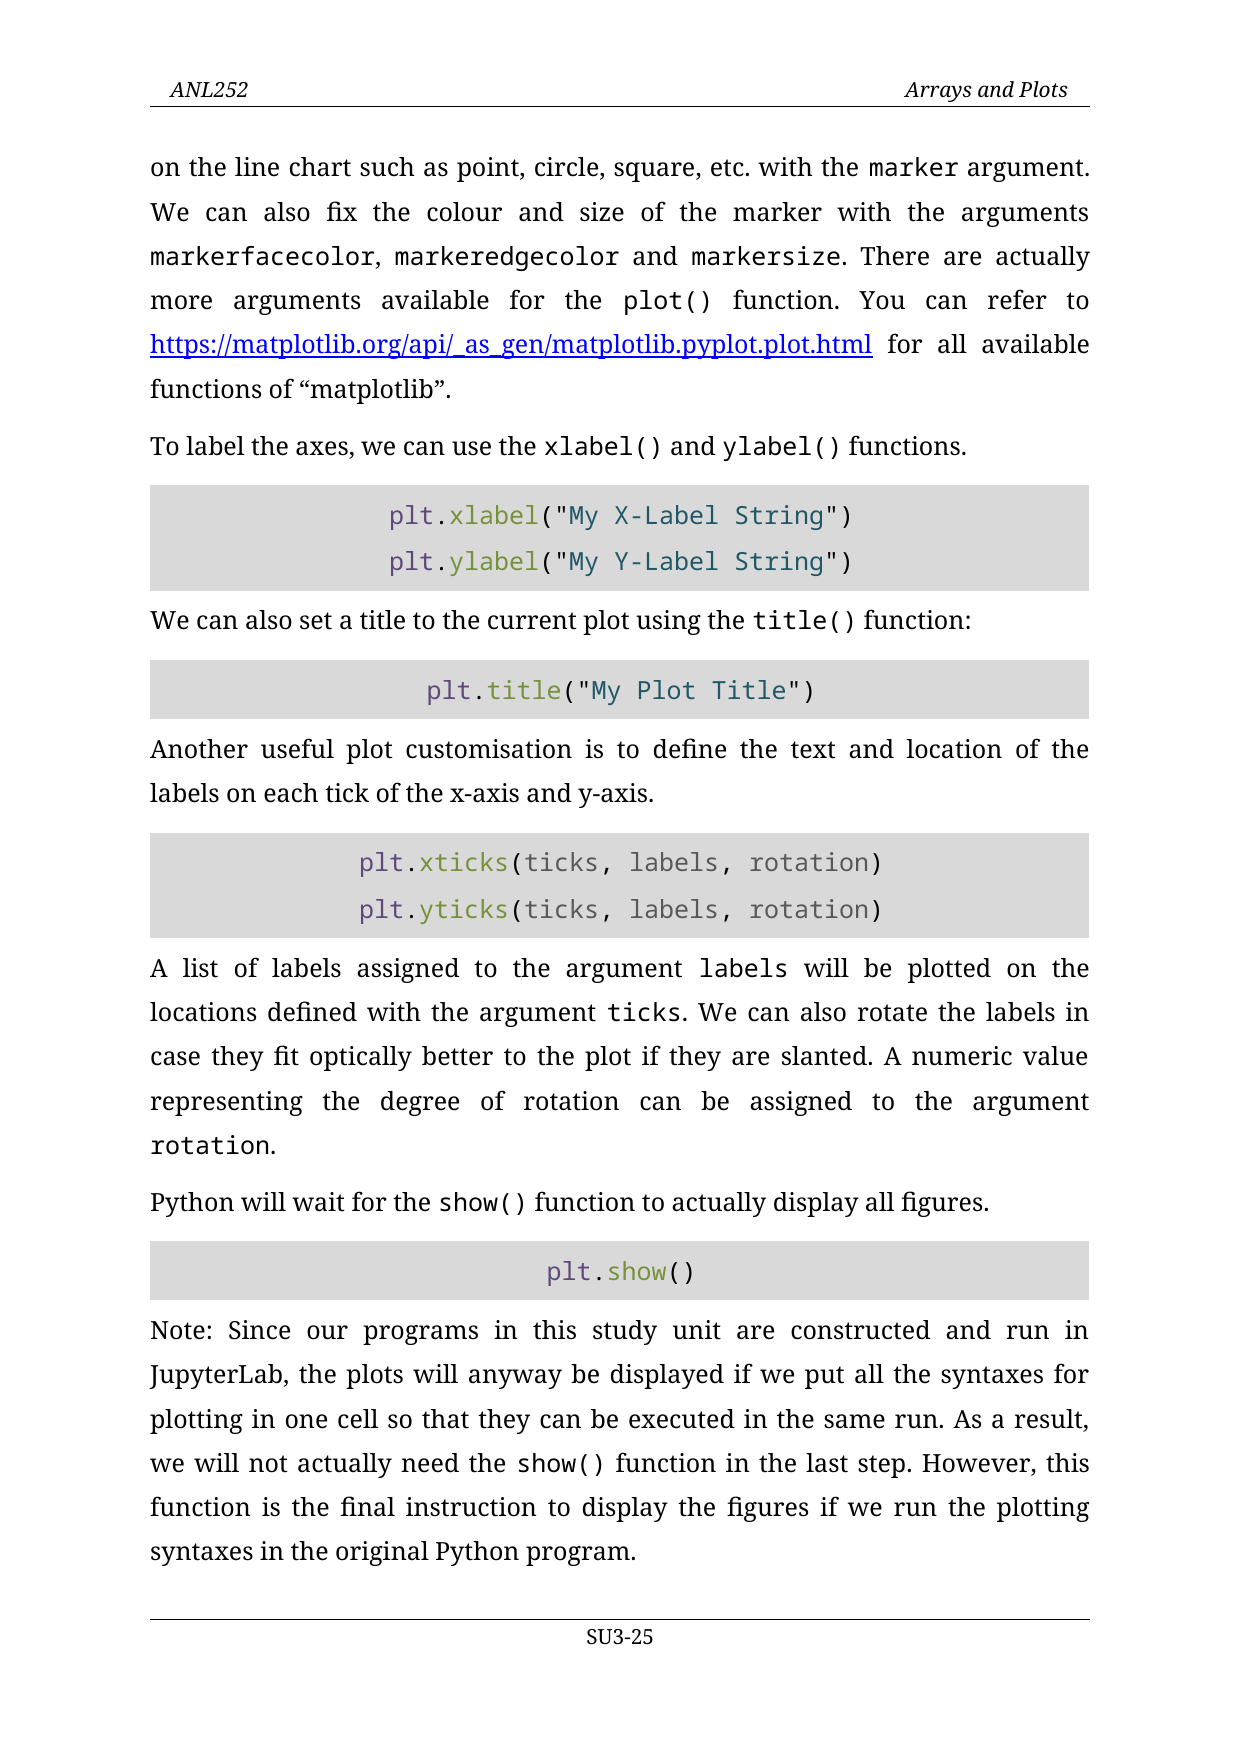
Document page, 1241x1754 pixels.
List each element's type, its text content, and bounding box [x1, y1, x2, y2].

text A list of labels assigned to the argument labels will be plotted on the locations defined with the argument ticks. We can also rotate the labels in case they fit optically better to the plot if they are slanted. A numeric value representing the degree of rotation can be assigned to the argument rotation. [150, 951, 1090, 1162]
table_header plt.show() [150, 1241, 1089, 1300]
table_header plt.xlabel("My X-Label String") plt.ylabel("My Y-Label String") [150, 485, 1089, 591]
text Python will wait for the show() function to actually display all figures. [150, 1184, 1090, 1218]
table_header plt.xticks(ticks, labels, rotation) plt.yticks(ticks, labels, rotation) [150, 833, 1089, 938]
table_header plt.title("My Plot Title") [150, 660, 1089, 719]
text We can also set a title to the current plot using the title() function: [150, 603, 1090, 637]
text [150, 150, 1090, 405]
text To label the axes, we can use the xlabel() and ylabel() functions. [150, 428, 1090, 462]
text Another useful plot customisation is to define the text and location of the labels on each tick of the x-axis and y-axis. [150, 731, 1090, 810]
text Note: Since our programs in this study unit are constructed and run in JupyterLab, the plots will anyway be displayed if we put all the syntaxes for plotting in one cell so that they can be executed in the same run. As a result, we will not actually need the show() function in the last step. However, this function is the final instruction to display the figures if we run the plotting syntaxes in the original Python program. [150, 1313, 1090, 1568]
